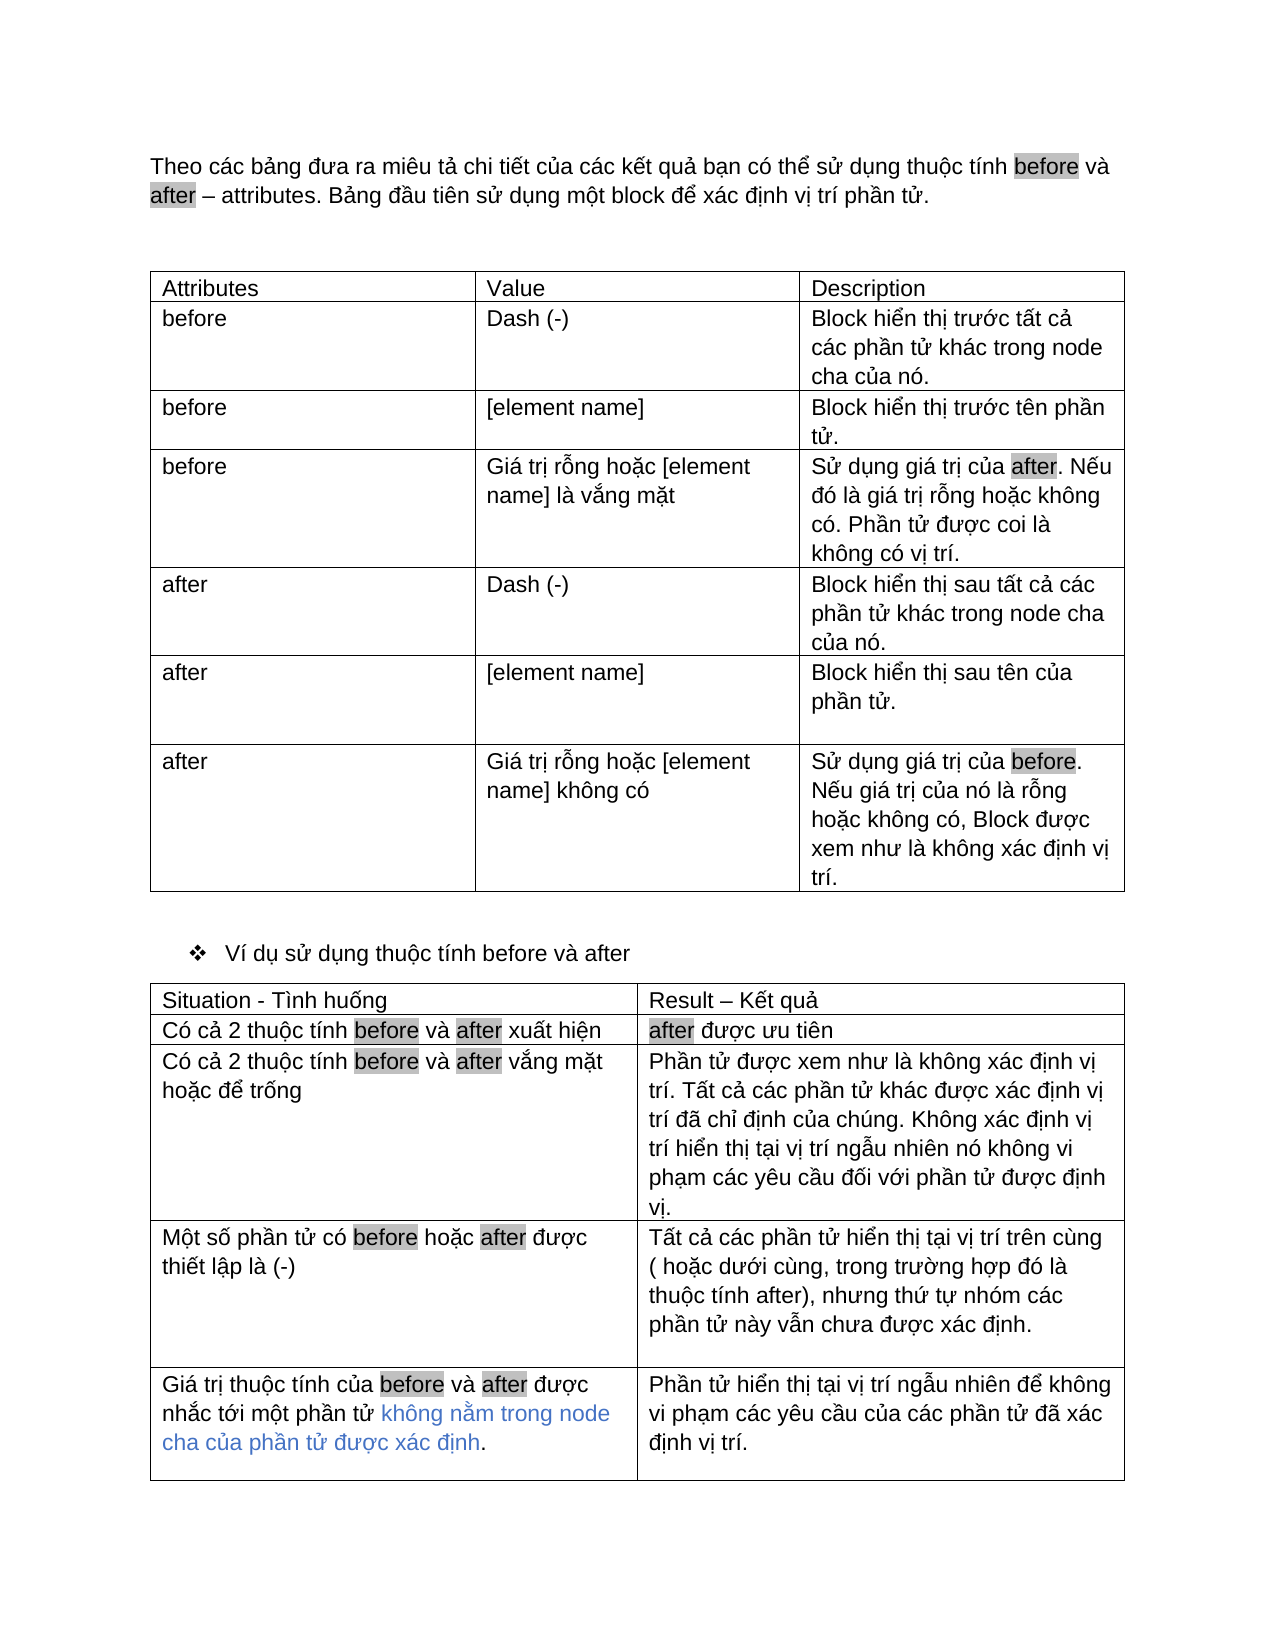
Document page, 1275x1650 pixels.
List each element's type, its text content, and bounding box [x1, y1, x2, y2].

table_cell Block hiển thị sau tất cả các phần tử khác trong node cha của nó. [800, 568, 1124, 655]
table_header Situation - Tình huống [151, 984, 637, 1013]
table_cell after [151, 568, 475, 655]
table_header Description [800, 272, 1124, 301]
table_cell Phần tử hiển thị tại vị trí ngẫu nhiên để không vi phạm các yêu cầu của các phần tử đã xác định vị trí. [638, 1368, 1124, 1479]
table_cell Block hiển thị trước tất cả các phần tử khác trong node cha của nó. [800, 302, 1124, 389]
table_cell before [151, 391, 475, 449]
table_cell Giá trị rỗng hoặc [element name] không có [476, 745, 799, 891]
table_cell Dash (-) [476, 302, 799, 389]
table_cell Giá trị rỗng hoặc [element name] là vắng mặt [476, 450, 799, 567]
table_header Value [476, 272, 799, 301]
table_cell Có cả 2 thuộc tính before và after xuất hiện [151, 1015, 637, 1044]
table_cell Sử dụng giá trị của before. Nếu giá trị của nó là rỗng hoặc không có, Block được xem như là không xác định vị trí. [800, 745, 1124, 891]
table_cell Có cả 2 thuộc tính before và after vắng mặt hoặc để trống [151, 1045, 637, 1220]
table_cell [element name] [476, 391, 799, 449]
table_cell Giá trị thuộc tính của before và after được nhắc tới một phần tử không nằm trong node cha của phần tử được xác định. [151, 1368, 637, 1479]
table_cell after [151, 656, 475, 744]
table_cell before [151, 450, 475, 567]
table_header Result – Kết quả [638, 984, 1124, 1013]
list Ví dụ sử dụng thuộc tính before và after [187, 937, 1125, 967]
table_cell Phần tử được xem như là không xác định vị trí. Tất cả các phần tử khác được xác định vị trí đã chỉ định của chúng. Không xác định vị trí hiển thị tại vị trí ngẫu nhiên nó không vi phạm các yêu cầu đối với phần tử được định vị. [638, 1045, 1124, 1220]
table_cell Block hiển thị trước tên phần tử. [800, 391, 1124, 449]
table_header Attributes [151, 272, 475, 301]
table_cell Một số phần tử có before hoặc after được thiết lập là (-) [151, 1221, 637, 1367]
table_cell after [151, 745, 475, 891]
text Theo các bảng đưa ra miêu tả chi tiết của các kết quả bạn có thể sử dụng thuộc tính before và after – attributes. Bảng đầu tiên sử dụng một block để xác định vị trí phần tử. [150, 150, 1125, 208]
table_cell Dash (-) [476, 568, 799, 655]
table_cell before [151, 302, 475, 389]
table_cell Block hiển thị sau tên của phần tử. [800, 656, 1124, 744]
table_cell after được ưu tiên [638, 1015, 1124, 1044]
table_cell Tất cả các phần tử hiển thị tại vị trí trên cùng ( hoặc dưới cùng, trong trường hợp đó là thuộc tính after), nhưng thứ tự nhóm các phần tử này vẫn chưa được xác định. [638, 1221, 1124, 1367]
table_cell [element name] [476, 656, 799, 744]
table_cell Sử dụng giá trị của after. Nếu đó là giá trị rỗng hoặc không có. Phần tử được coi là không có vị trí. [800, 450, 1124, 567]
